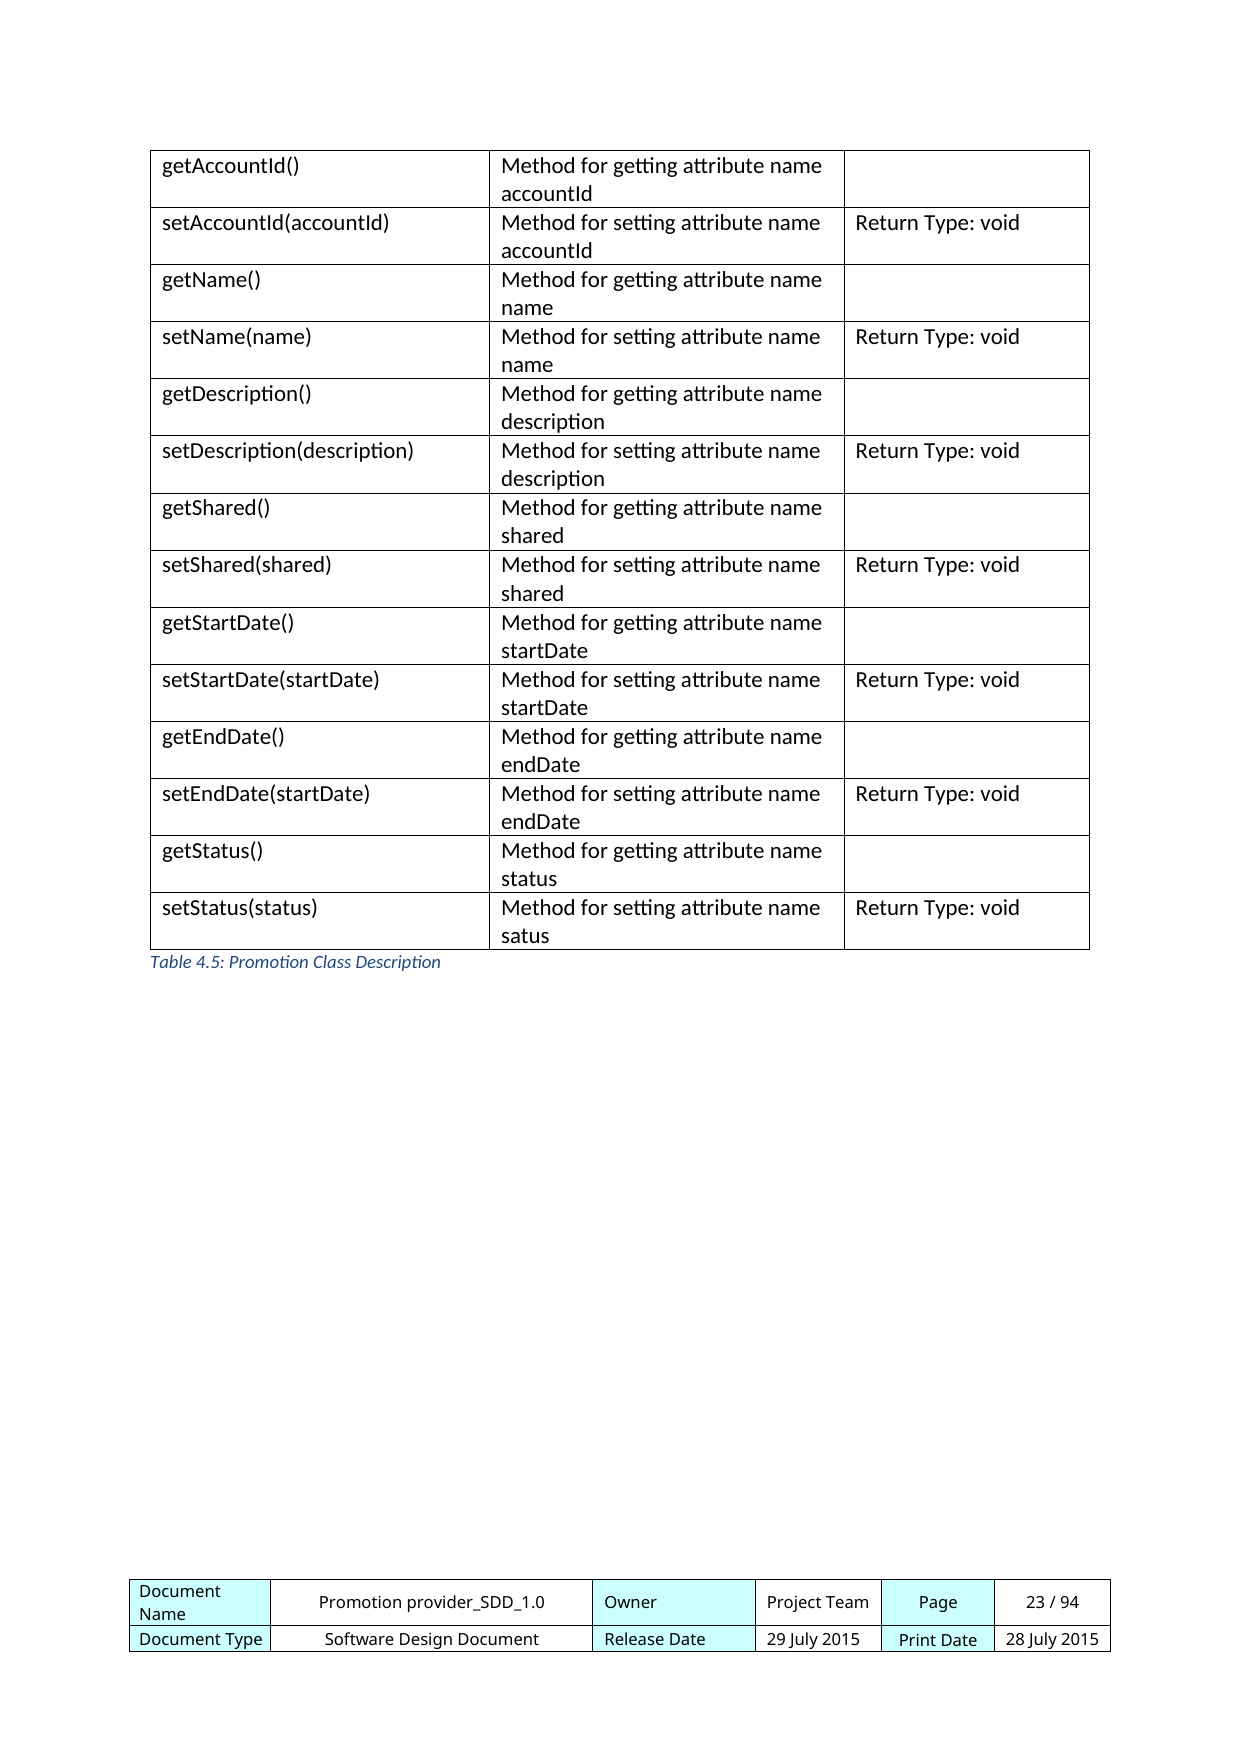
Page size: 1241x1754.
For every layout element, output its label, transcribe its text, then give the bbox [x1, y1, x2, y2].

table_cell getShared() [151, 494, 489, 549]
table_cell Method for setting attribute name endDate [490, 779, 844, 835]
table_cell Method for setting attribute name name [490, 322, 844, 378]
table_cell getName() [151, 265, 489, 321]
table_cell setDescription(description) [151, 436, 489, 492]
table_cell Method for getting attribute name endDate [490, 722, 844, 778]
table_cell getDescription() [151, 379, 489, 435]
table_cell getEndDate() [151, 722, 489, 778]
table_cell Method for getting attribute name startDate [490, 608, 844, 664]
table_cell Return Type: void [845, 893, 1089, 949]
table_cell Return Type: void [845, 551, 1089, 607]
table_cell [845, 494, 1089, 549]
table_cell Method for setting attribute name accountId [490, 208, 844, 264]
table_cell Return Type: void [845, 779, 1089, 835]
table_cell setStatus(status) [151, 893, 489, 949]
table_cell setName(name) [151, 322, 489, 378]
table_cell Method for getting attribute name shared [490, 494, 844, 549]
table_cell setStartDate(startDate) [151, 665, 489, 721]
table_cell Return Type: void [845, 322, 1089, 378]
table_cell Method for getting attribute name accountId [490, 151, 844, 207]
table_cell Method for setting attribute name shared [490, 551, 844, 607]
table_cell [845, 265, 1089, 321]
table_cell getStatus() [151, 836, 489, 892]
table_cell Method for setting attribute name startDate [490, 665, 844, 721]
table_cell Method for getting attribute name name [490, 265, 844, 321]
table_cell getStartDate() [151, 608, 489, 664]
table_cell Method for setting attribute name satus [490, 893, 844, 949]
table_cell Method for getting attribute name status [490, 836, 844, 892]
table_cell Return Type: void [845, 665, 1089, 721]
table_cell Method for getting attribute name description [490, 379, 844, 435]
table_cell Method for setting attribute name description [490, 436, 844, 492]
table_cell [845, 151, 1089, 207]
table_cell Return Type: void [845, 436, 1089, 492]
table_cell [845, 379, 1089, 435]
table_cell setShared(shared) [151, 551, 489, 607]
table_cell setEndDate(startDate) [151, 779, 489, 835]
table_cell setAccountId(accountId) [151, 208, 489, 264]
table_cell [845, 608, 1089, 664]
table_cell getAccountId() [151, 151, 489, 207]
table_cell [845, 722, 1089, 778]
table_cell Return Type: void [845, 208, 1089, 264]
table_cell [845, 836, 1089, 892]
